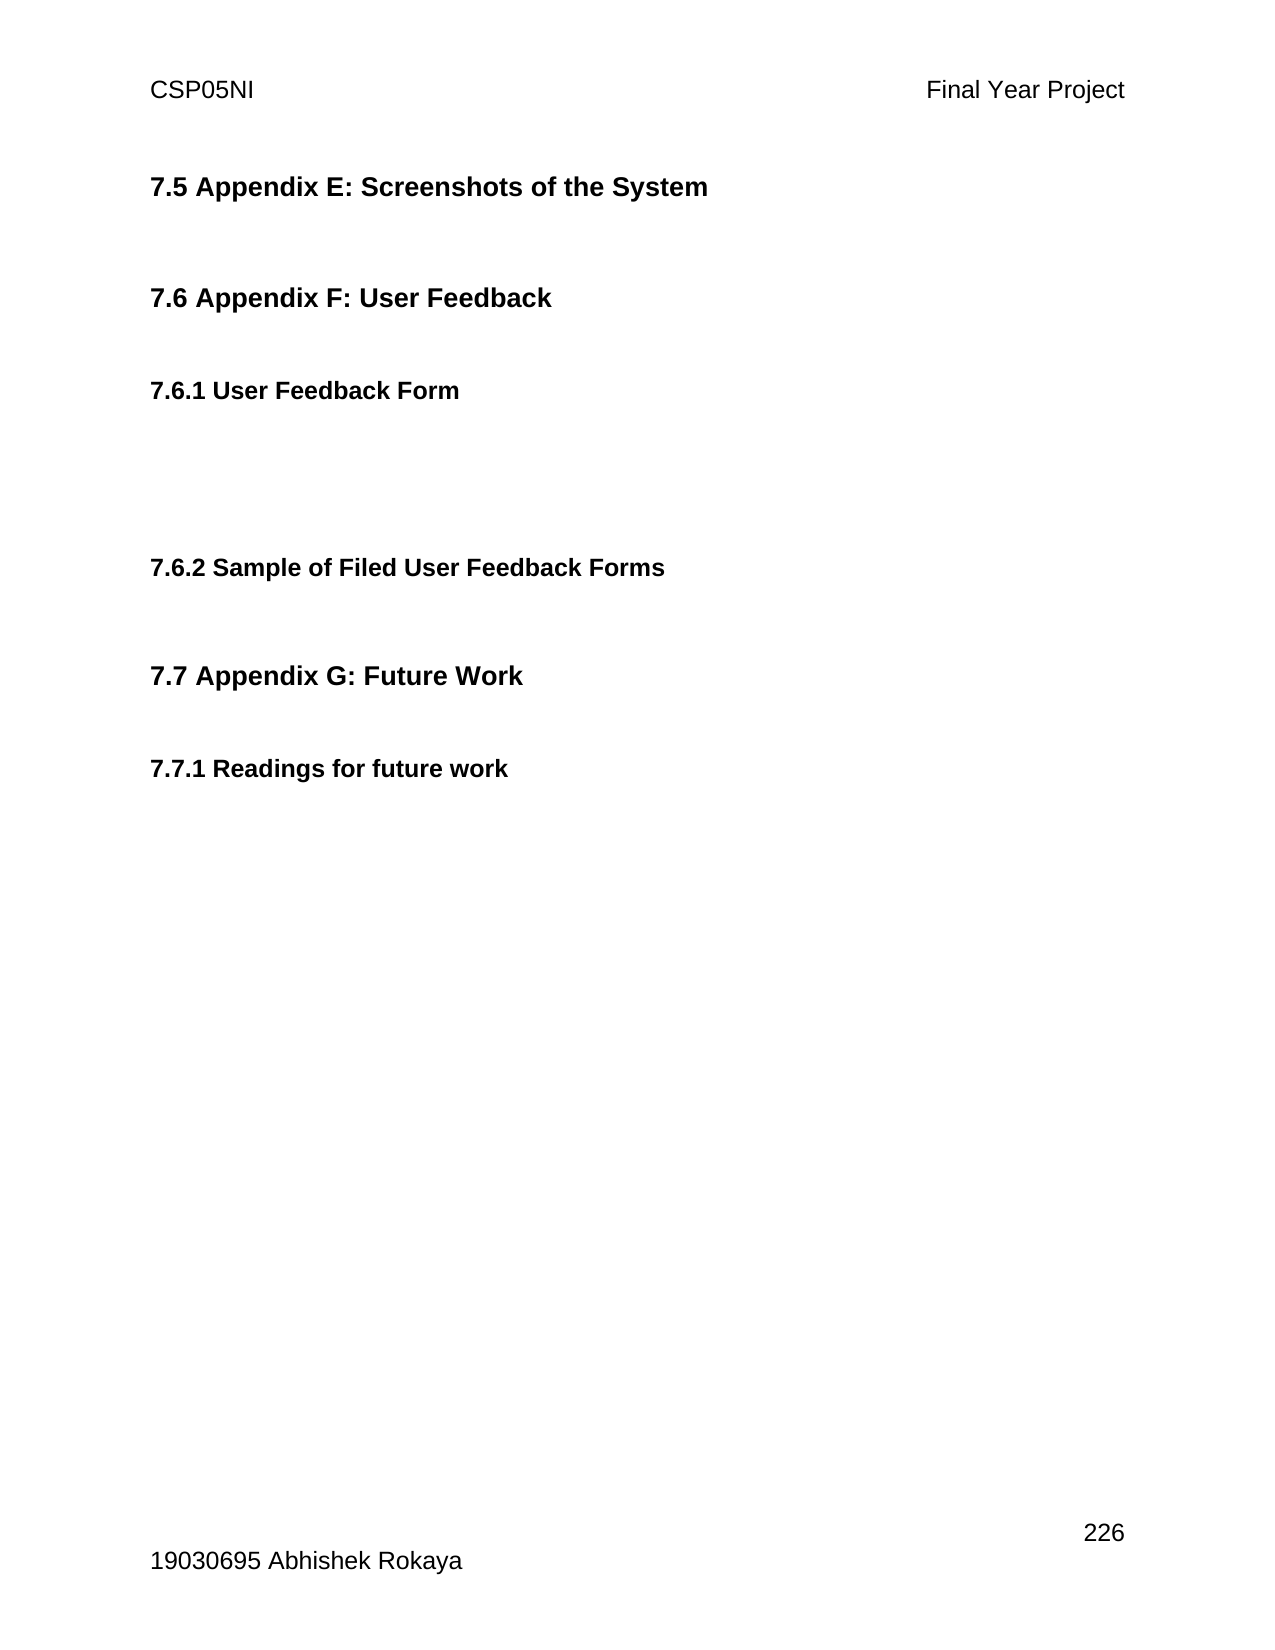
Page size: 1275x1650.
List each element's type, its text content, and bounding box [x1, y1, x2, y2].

subtitle 7.5 Appendix E: Screenshots of the System [150, 171, 1125, 202]
subtitle 7.7 Appendix G: Future Work [150, 659, 1125, 691]
subtitle 7.6.1 User Feedback Form [150, 376, 1125, 404]
subtitle 7.6 Appendix F: User Feedback [150, 282, 1125, 313]
subtitle 7.6.2 Sample of Filed User Feedback Forms [150, 552, 1125, 581]
subtitle 7.7.1 Readings for future work [150, 754, 1125, 782]
